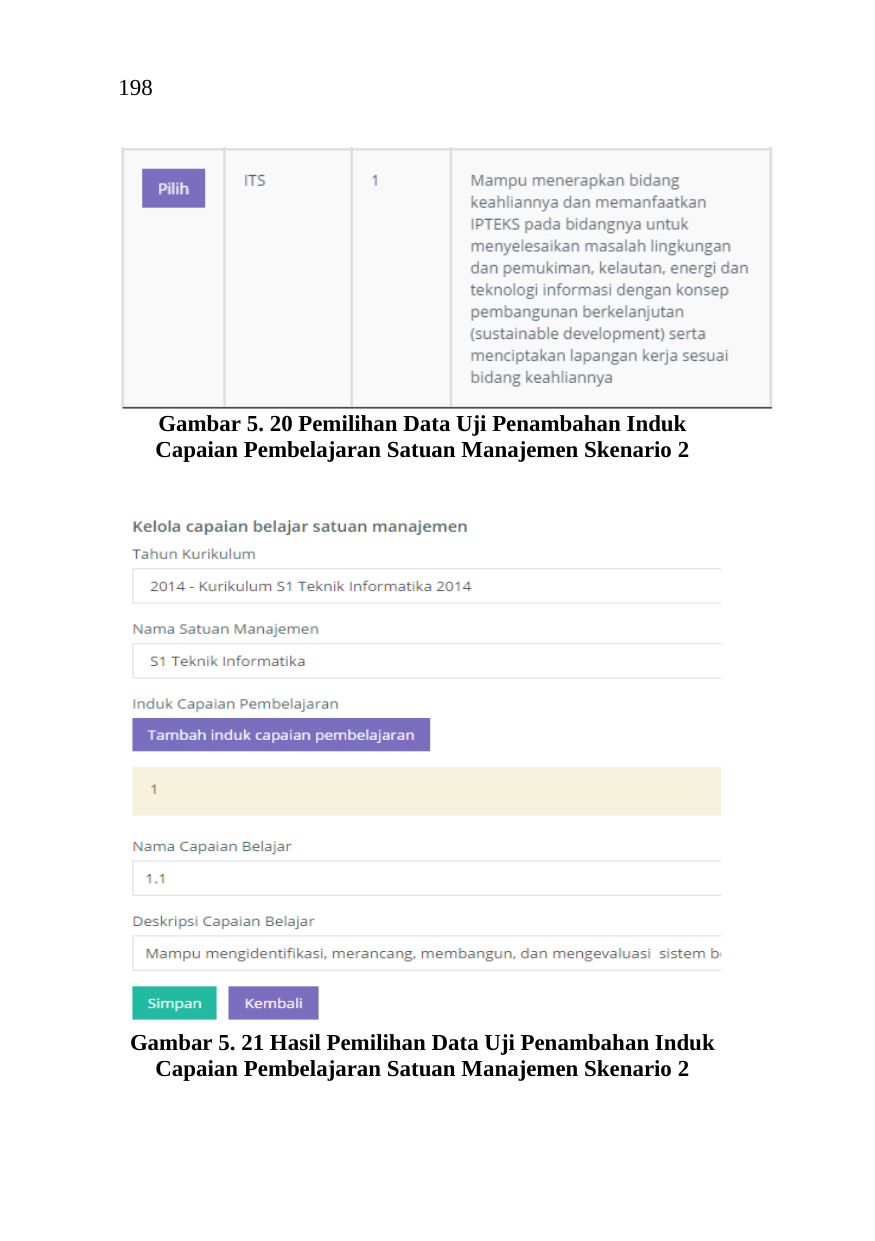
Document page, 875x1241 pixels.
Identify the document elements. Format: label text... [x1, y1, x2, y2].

text Gambar 5. 21 Hasil Pemilihan Data Uji Penambahan Induk Capaian Pembelajaran Satuan Manajemen Skenario 2 [118, 1029, 726, 1082]
picture [123, 510, 722, 1029]
picture [118, 147, 777, 411]
text Gambar 5. 20 Pemilihan Data Uji Penambahan Induk Capaian Pembelajaran Satuan Manajemen Skenario 2 [118, 411, 726, 463]
